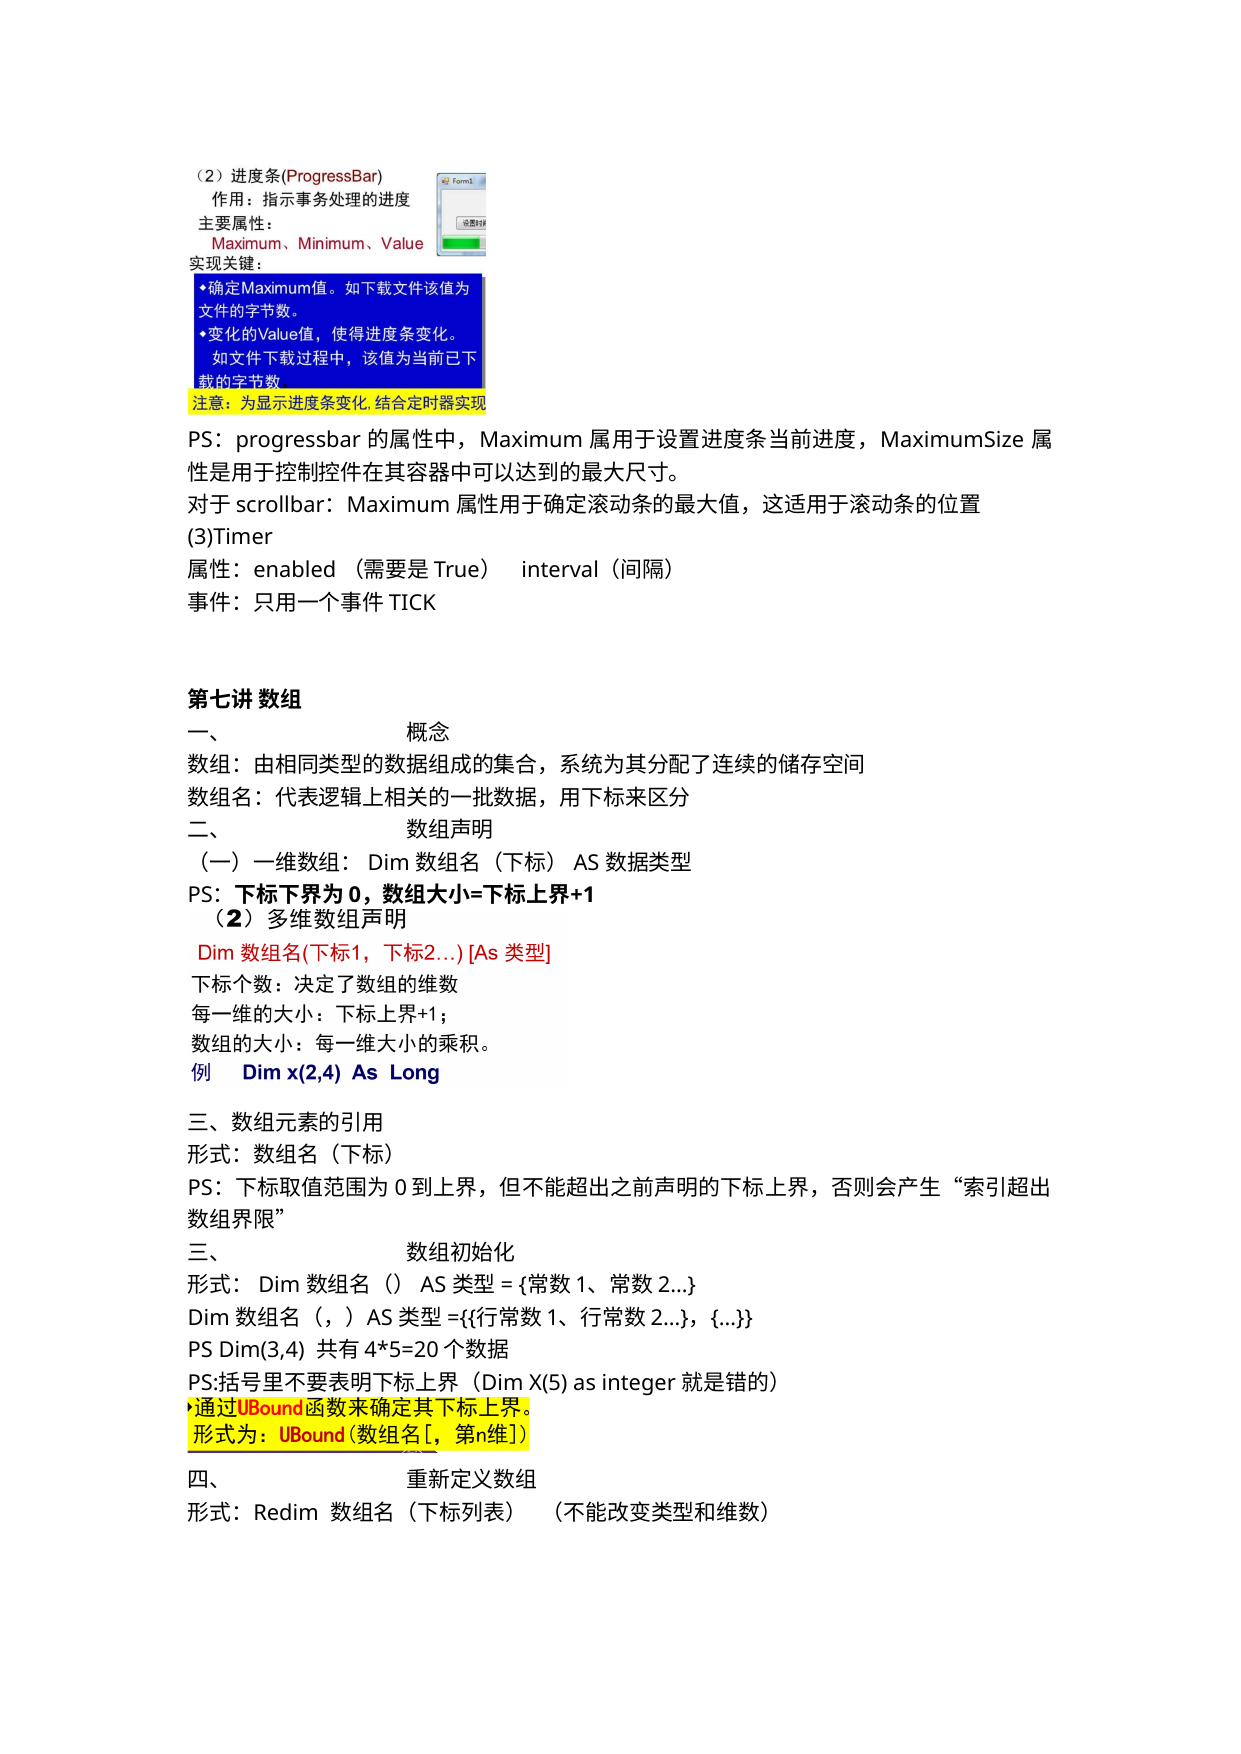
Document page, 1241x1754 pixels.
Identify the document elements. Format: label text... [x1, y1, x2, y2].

text 数组名：代表逻辑上相关的一批数据，用下标来区分 [187, 779, 1053, 812]
list 数组声明 [187, 812, 1053, 844]
text 属性：enabled （需要是True） interval（间隔） [187, 552, 1053, 584]
text 对于scrollbar：Maximum 属性用于确定滚动条的最大值，这适用于滚动条的位置 [187, 487, 1053, 519]
picture [187, 162, 486, 416]
text PS:括号里不要表明下标上界（Dim X(5) as integer 就是错的） [187, 1364, 1053, 1397]
text 形式： Dim 数组名（） AS 类型 = {常数1、常数2…} [187, 1267, 1053, 1299]
text 数组：由相同类型的数据组成的集合，系统为其分配了连续的储存空间 [187, 747, 1053, 779]
text PS Dim(3,4) 共有4*5=20个数据 [187, 1332, 1053, 1364]
picture [187, 1397, 530, 1453]
text 形式：Redim 数组名（下标列表） （不能改变类型和维数） [187, 1494, 1053, 1527]
text 第七讲 数组 [187, 682, 1053, 714]
text PS：progressbar 的属性中，Maximum 属用于设置进度条当前进度，MaximumSize 属性是用于控制控件在其容器中可以达到的最大尺寸。 [187, 422, 1053, 487]
picture [187, 909, 570, 1088]
text （一）一维数组： Dim 数组名（下标） AS 数据类型 [187, 844, 1053, 877]
list 概念 [187, 714, 1053, 747]
text PS：下标下界为0，数组大小=下标上界+1 [187, 877, 1053, 909]
list 数组初始化 [187, 1234, 1053, 1267]
text 事件：只用一个事件TICK [187, 584, 1053, 617]
text (3)Timer [187, 519, 1053, 552]
text PS：下标取值范围为0到上界，但不能超出之前声明的下标上界，否则会产生“索引超出数组界限” [187, 1169, 1053, 1234]
text 形式：数组名（下标） [187, 1137, 1053, 1169]
list 重新定义数组 [187, 1462, 1053, 1494]
text 三、数组元素的引用 [187, 1104, 1053, 1137]
text Dim 数组名（，）AS 类型 ={{行常数1、行常数2…}，{…}} [187, 1299, 1053, 1332]
